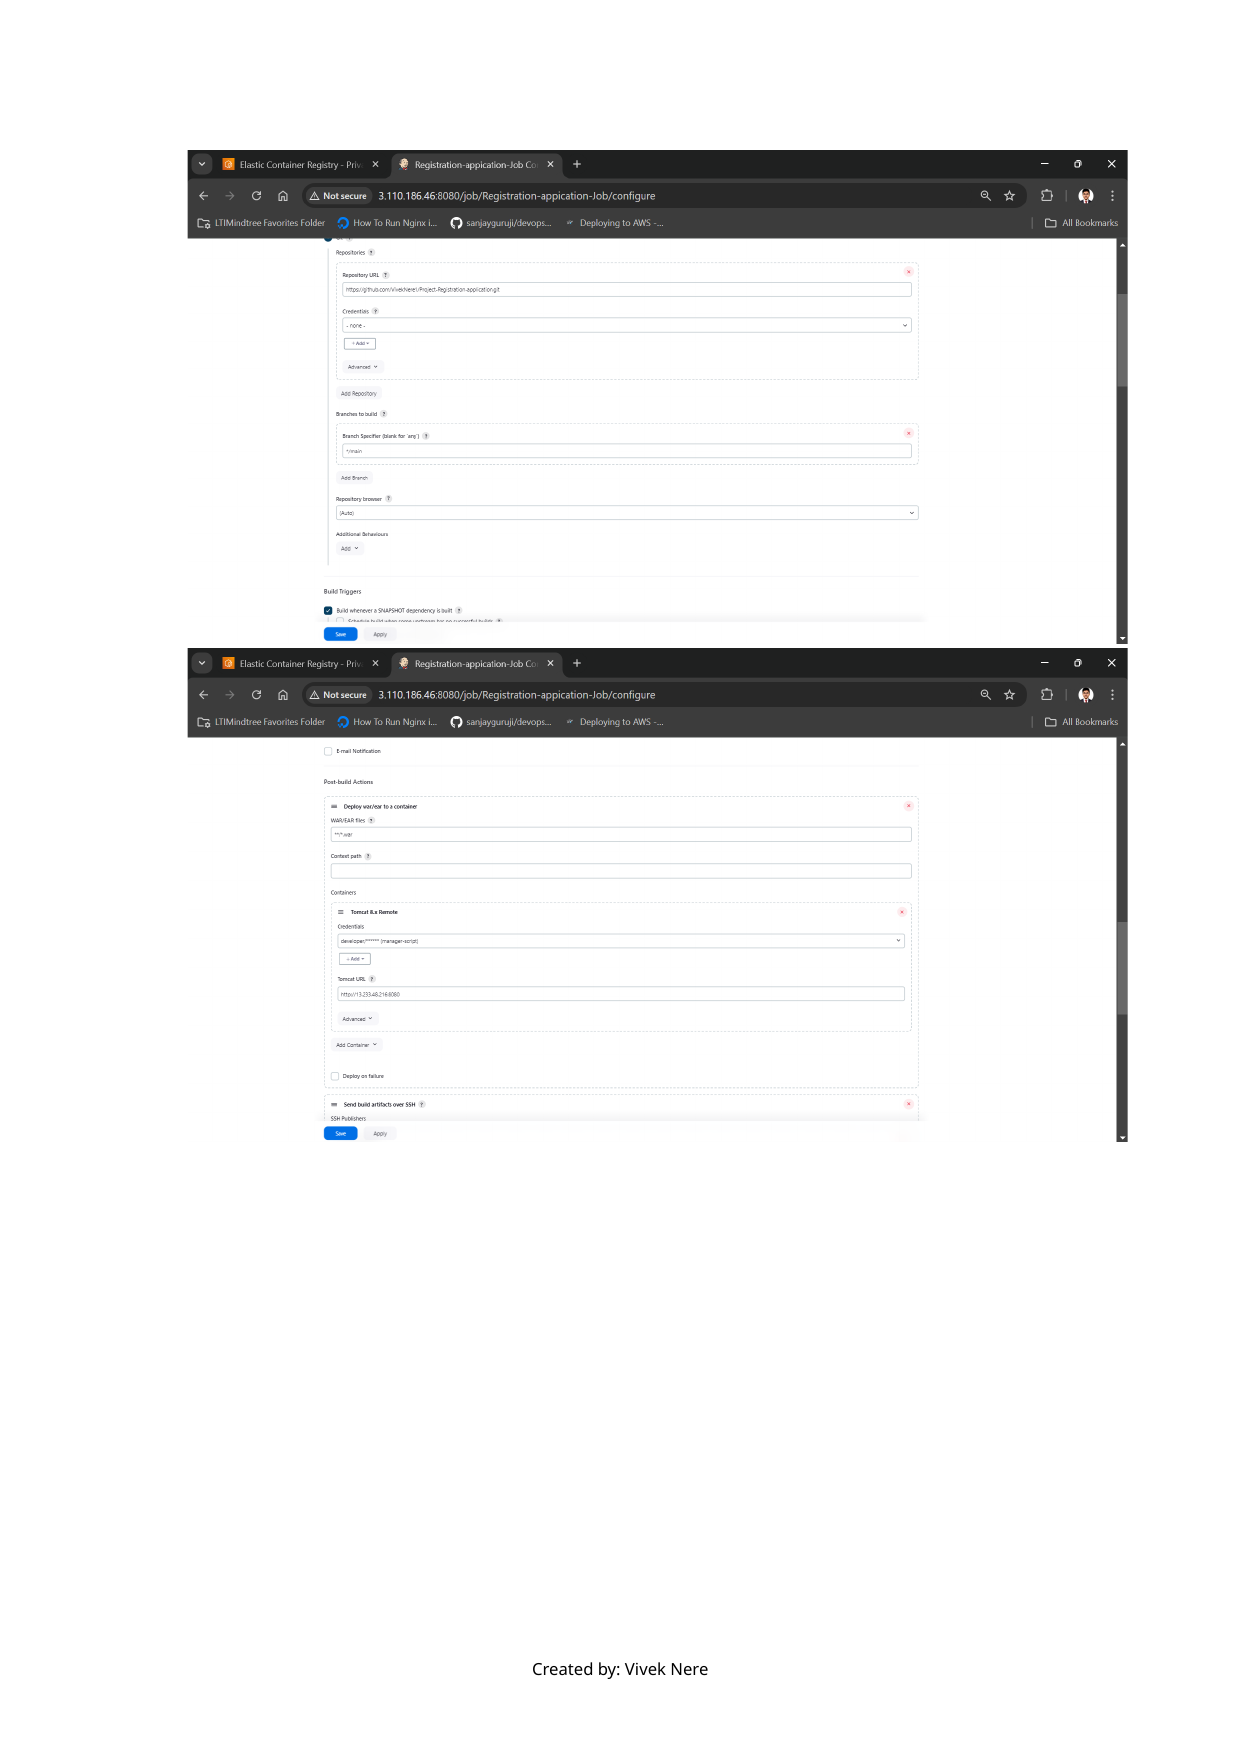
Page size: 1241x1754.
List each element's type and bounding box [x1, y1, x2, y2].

picture [187, 648, 1128, 1142]
picture [187, 150, 1128, 644]
